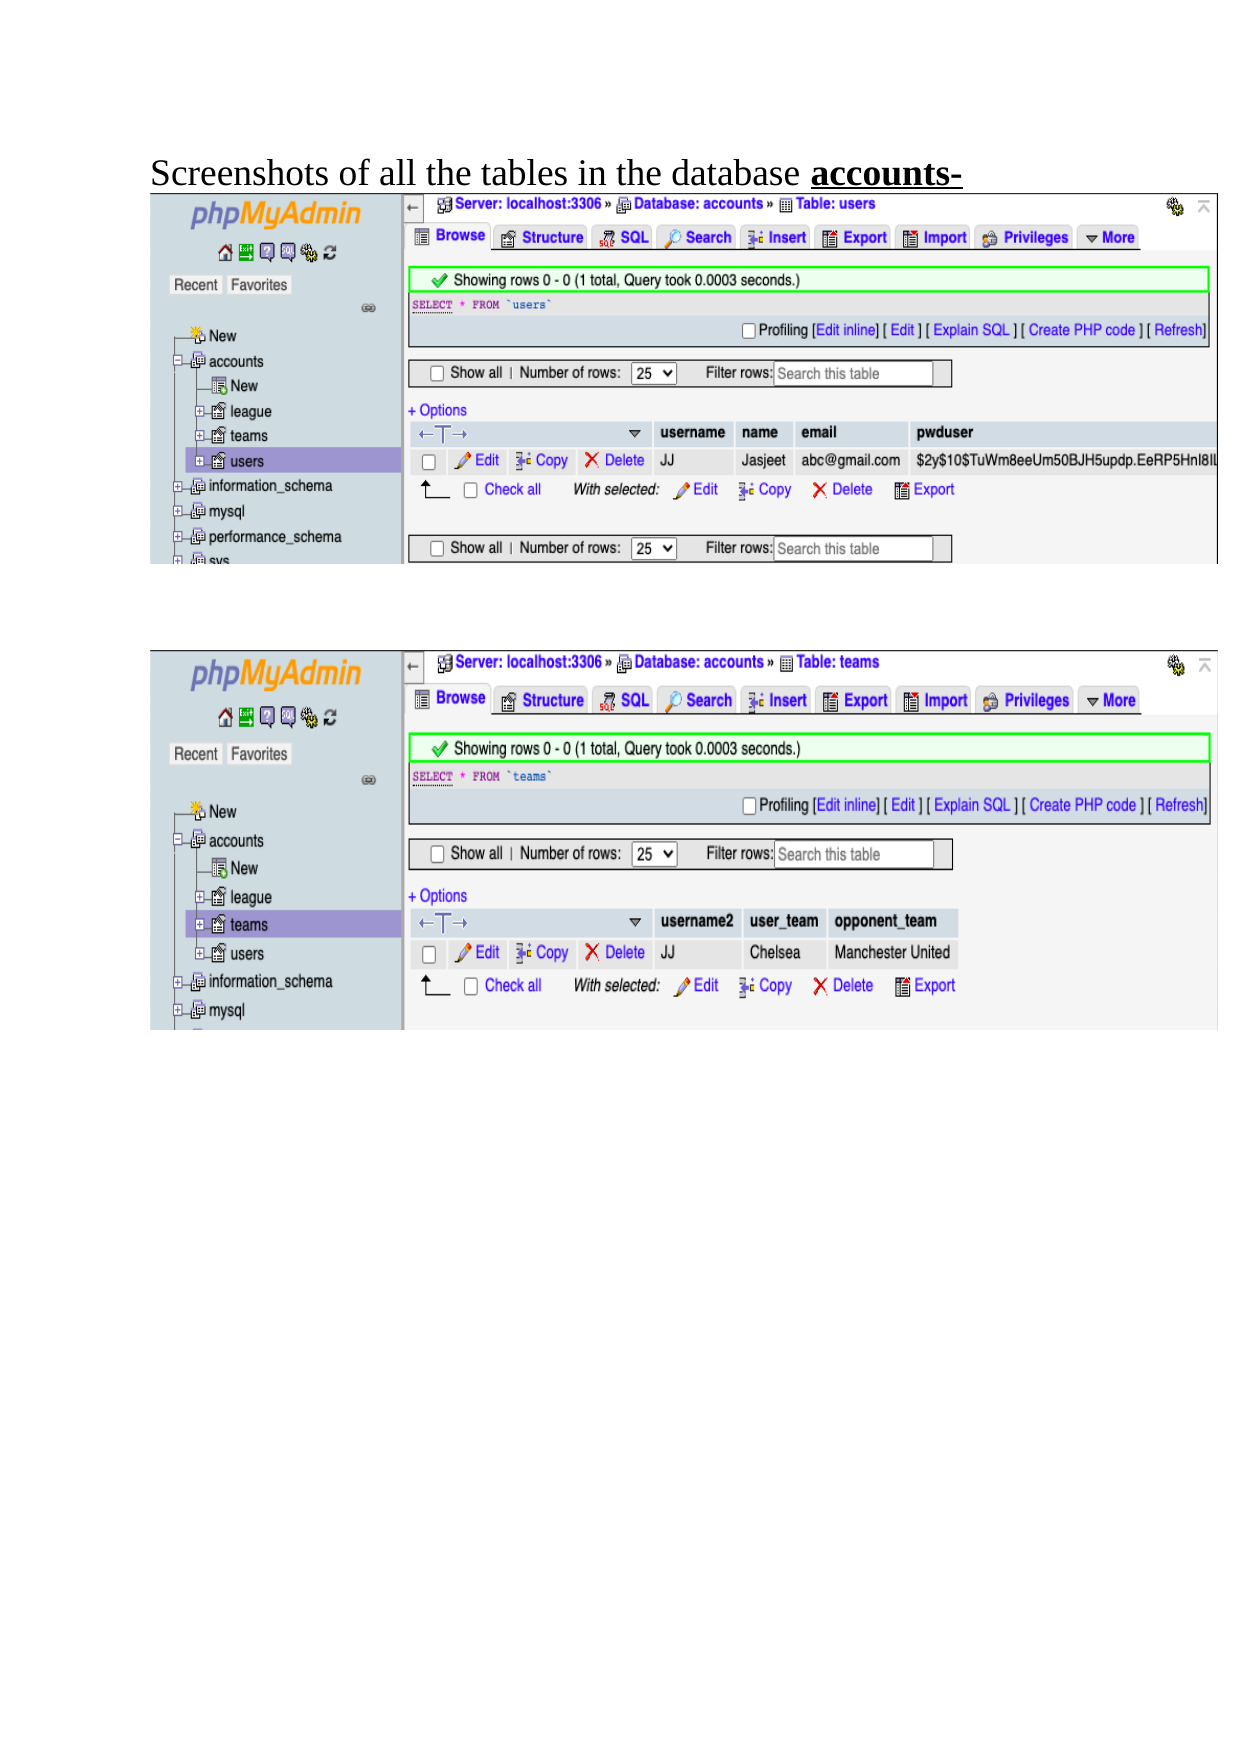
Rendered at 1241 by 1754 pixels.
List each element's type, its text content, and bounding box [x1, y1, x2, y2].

picture [150, 193, 1218, 564]
text Screenshots of all the tables in the database accounts- [150, 150, 1090, 193]
picture [150, 650, 1218, 1030]
